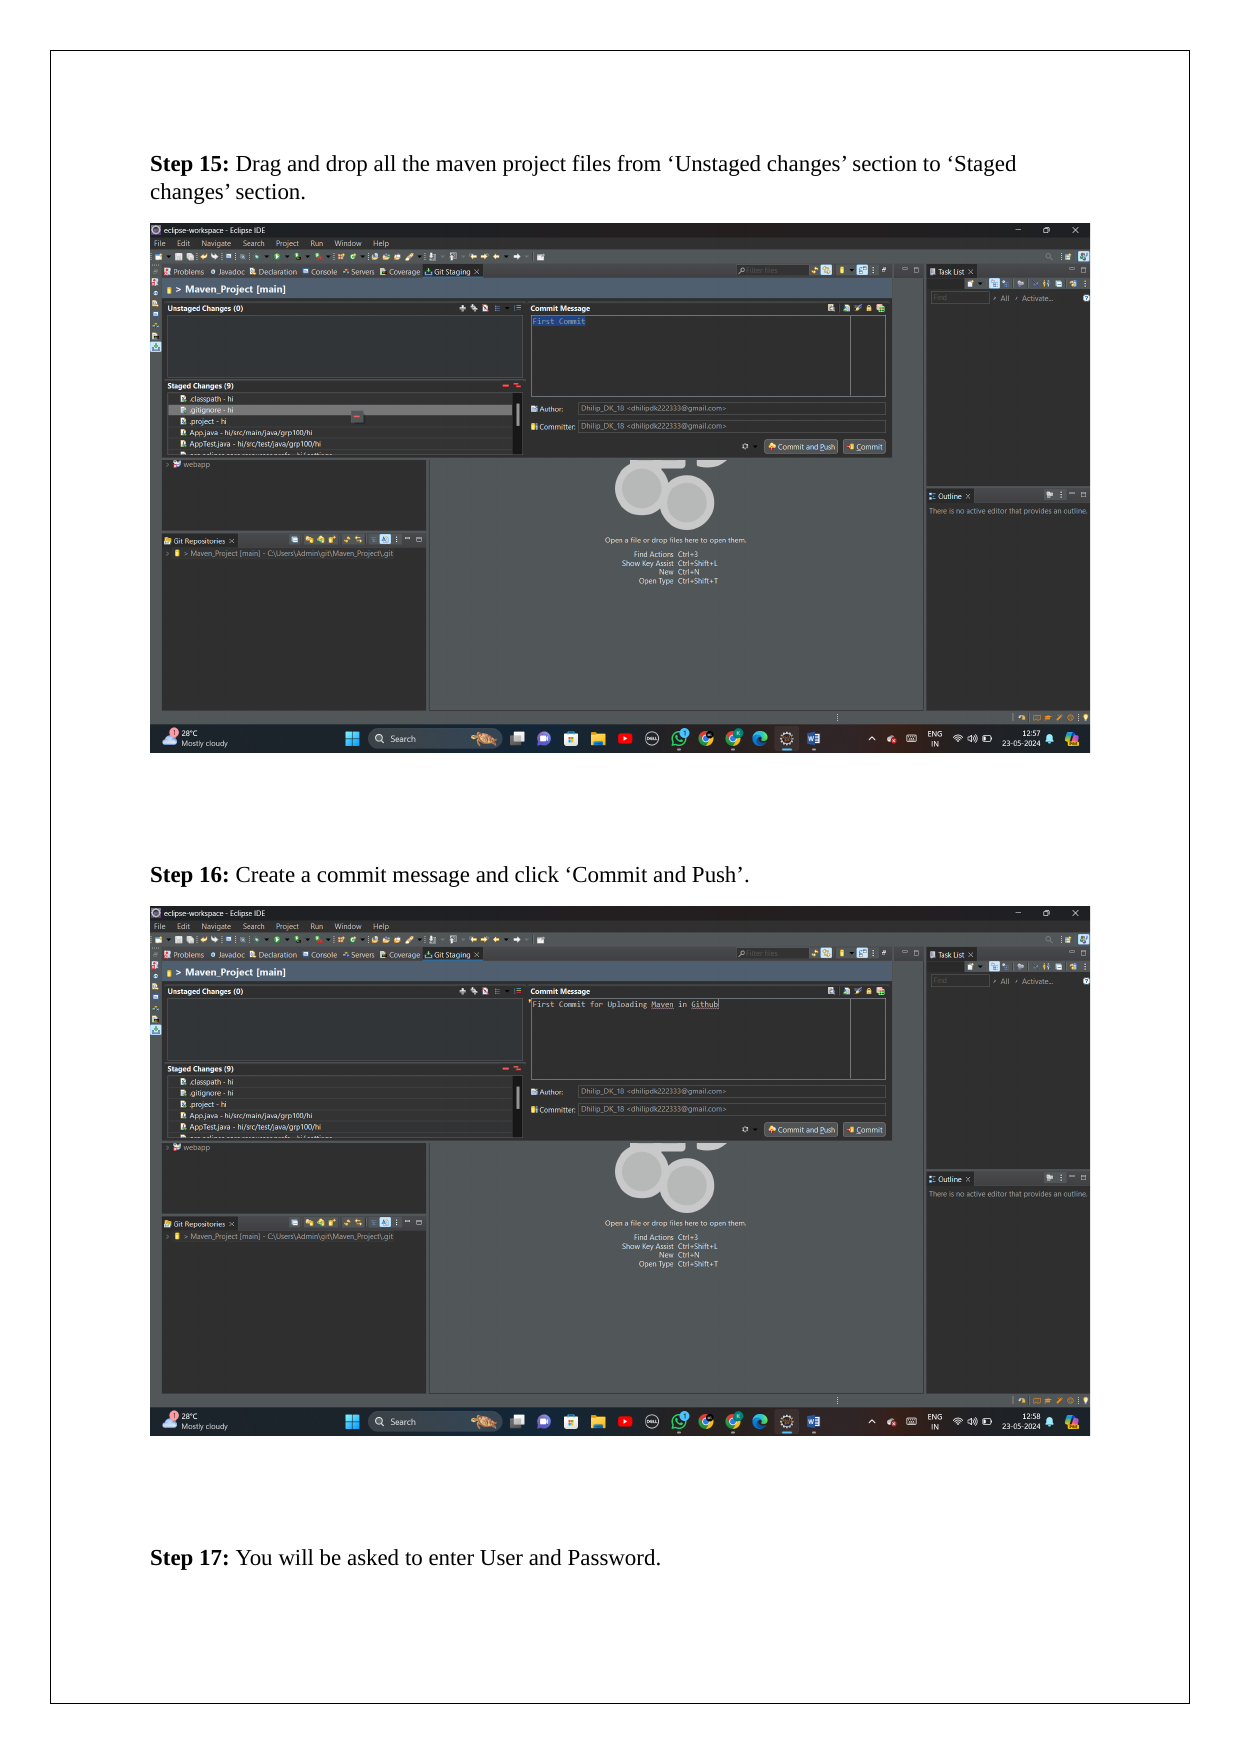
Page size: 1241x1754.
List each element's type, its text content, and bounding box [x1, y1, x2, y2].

text Step 16: Create a commit message and click ‘Commit and Push’. [150, 861, 1090, 888]
picture [150, 906, 1091, 1436]
text Step 17: You will be asked to enter User and Password. [150, 1544, 1090, 1571]
picture [150, 223, 1091, 753]
text Step 15: Drag and drop all the maven project files from ‘Unstaged changes’ section to ‘Staged changes’ section. [150, 150, 1090, 205]
